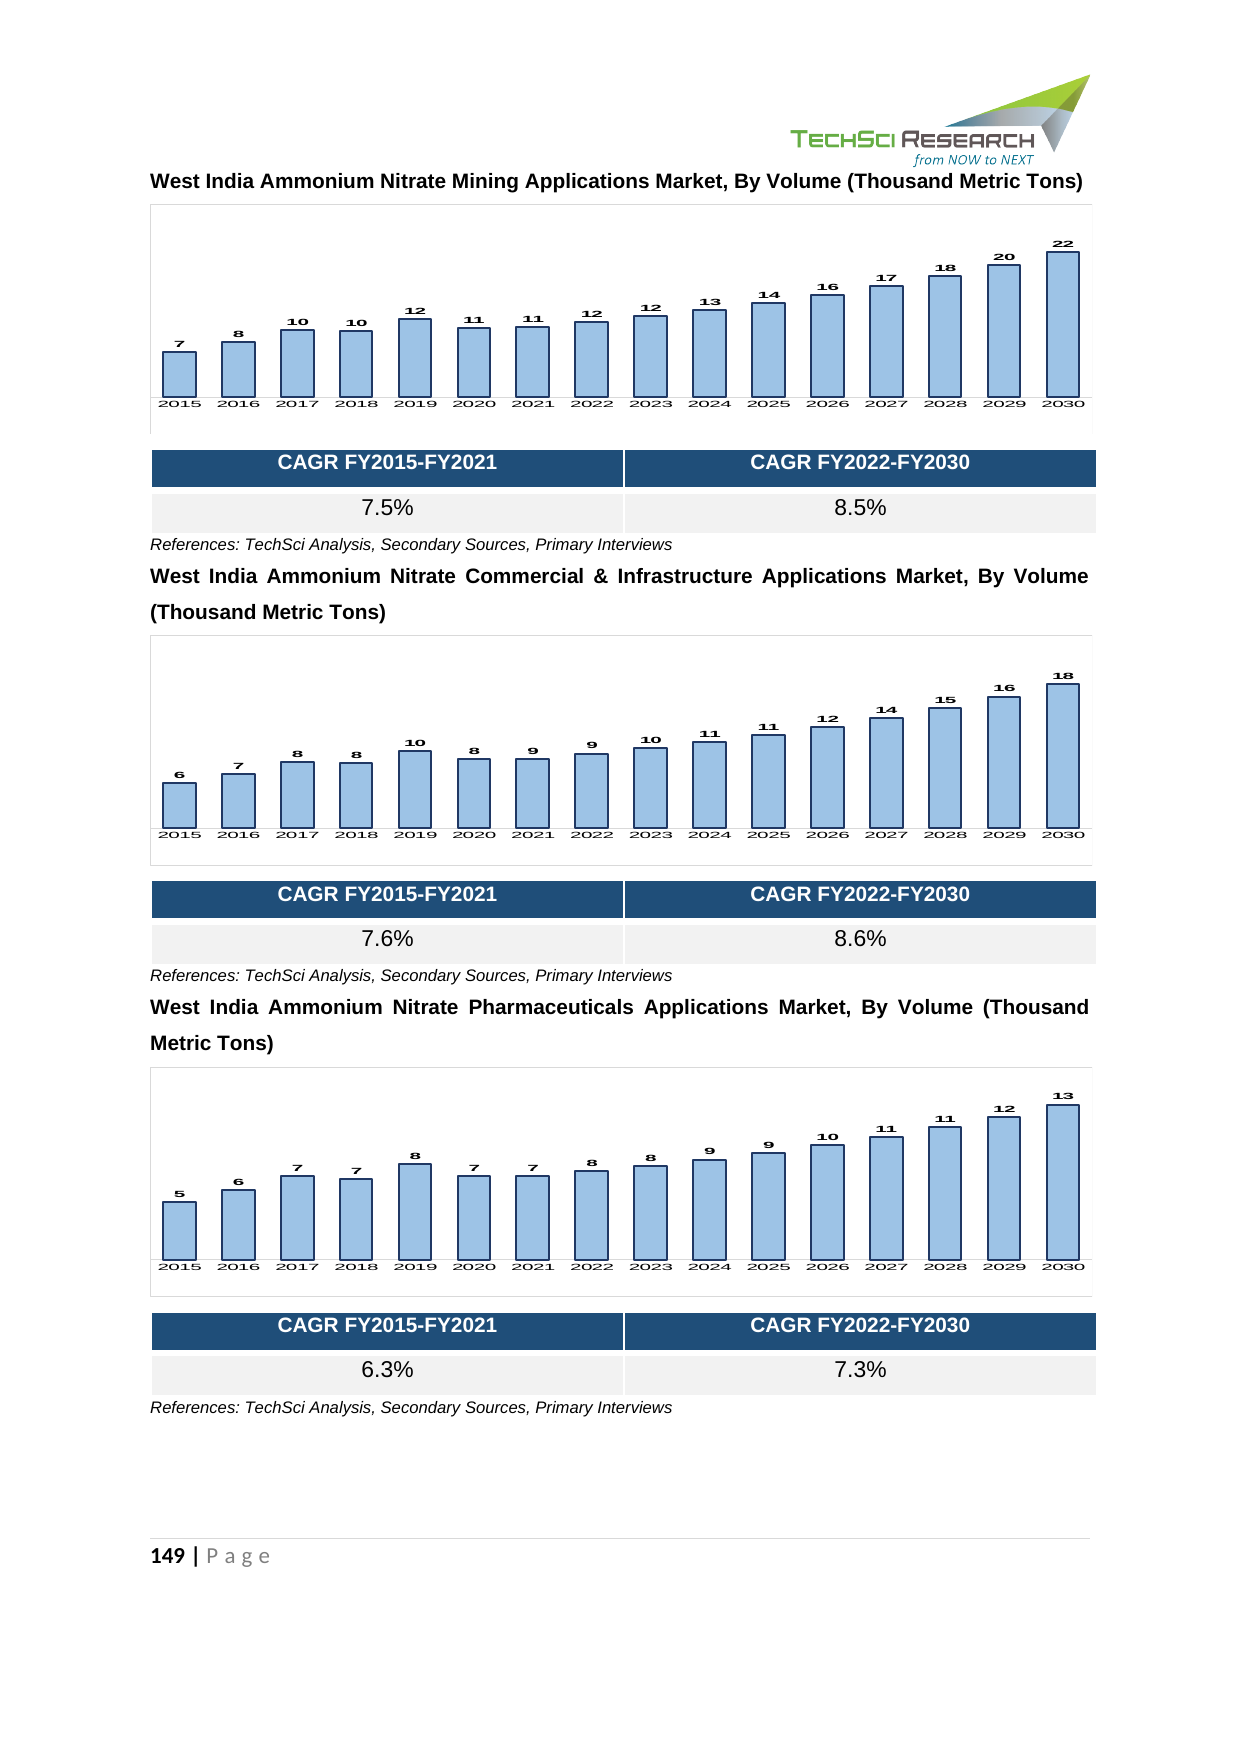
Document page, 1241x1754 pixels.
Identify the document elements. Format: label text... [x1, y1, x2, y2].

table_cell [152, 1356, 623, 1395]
text References: TechSci Analysis, Secondary Sources, Primary Interviews [150, 535, 1090, 554]
text West India Ammonium Nitrate Mining Applications Market, By Volume (Thousand Metric Tons) [150, 168, 1090, 192]
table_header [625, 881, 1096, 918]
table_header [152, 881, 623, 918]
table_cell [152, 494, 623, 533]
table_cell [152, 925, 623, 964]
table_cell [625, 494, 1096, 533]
text West India Ammonium Nitrate Pharmaceuticals Applications Market, By Volume (Thousand Metric Tons) [150, 995, 1090, 1055]
text References: TechSci Analysis, Secondary Sources, Primary Interviews [150, 966, 1090, 985]
text West India Ammonium Nitrate Commercial & Infrastructure Applications Market, By Volume (Thousand Metric Tons) [150, 564, 1090, 624]
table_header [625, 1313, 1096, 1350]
text References: TechSci Analysis, Secondary Sources, Primary Interviews [150, 1398, 1090, 1417]
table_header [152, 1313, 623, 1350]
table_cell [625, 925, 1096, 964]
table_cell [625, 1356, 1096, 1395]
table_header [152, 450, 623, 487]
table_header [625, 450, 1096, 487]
picture [788, 73, 1091, 169]
